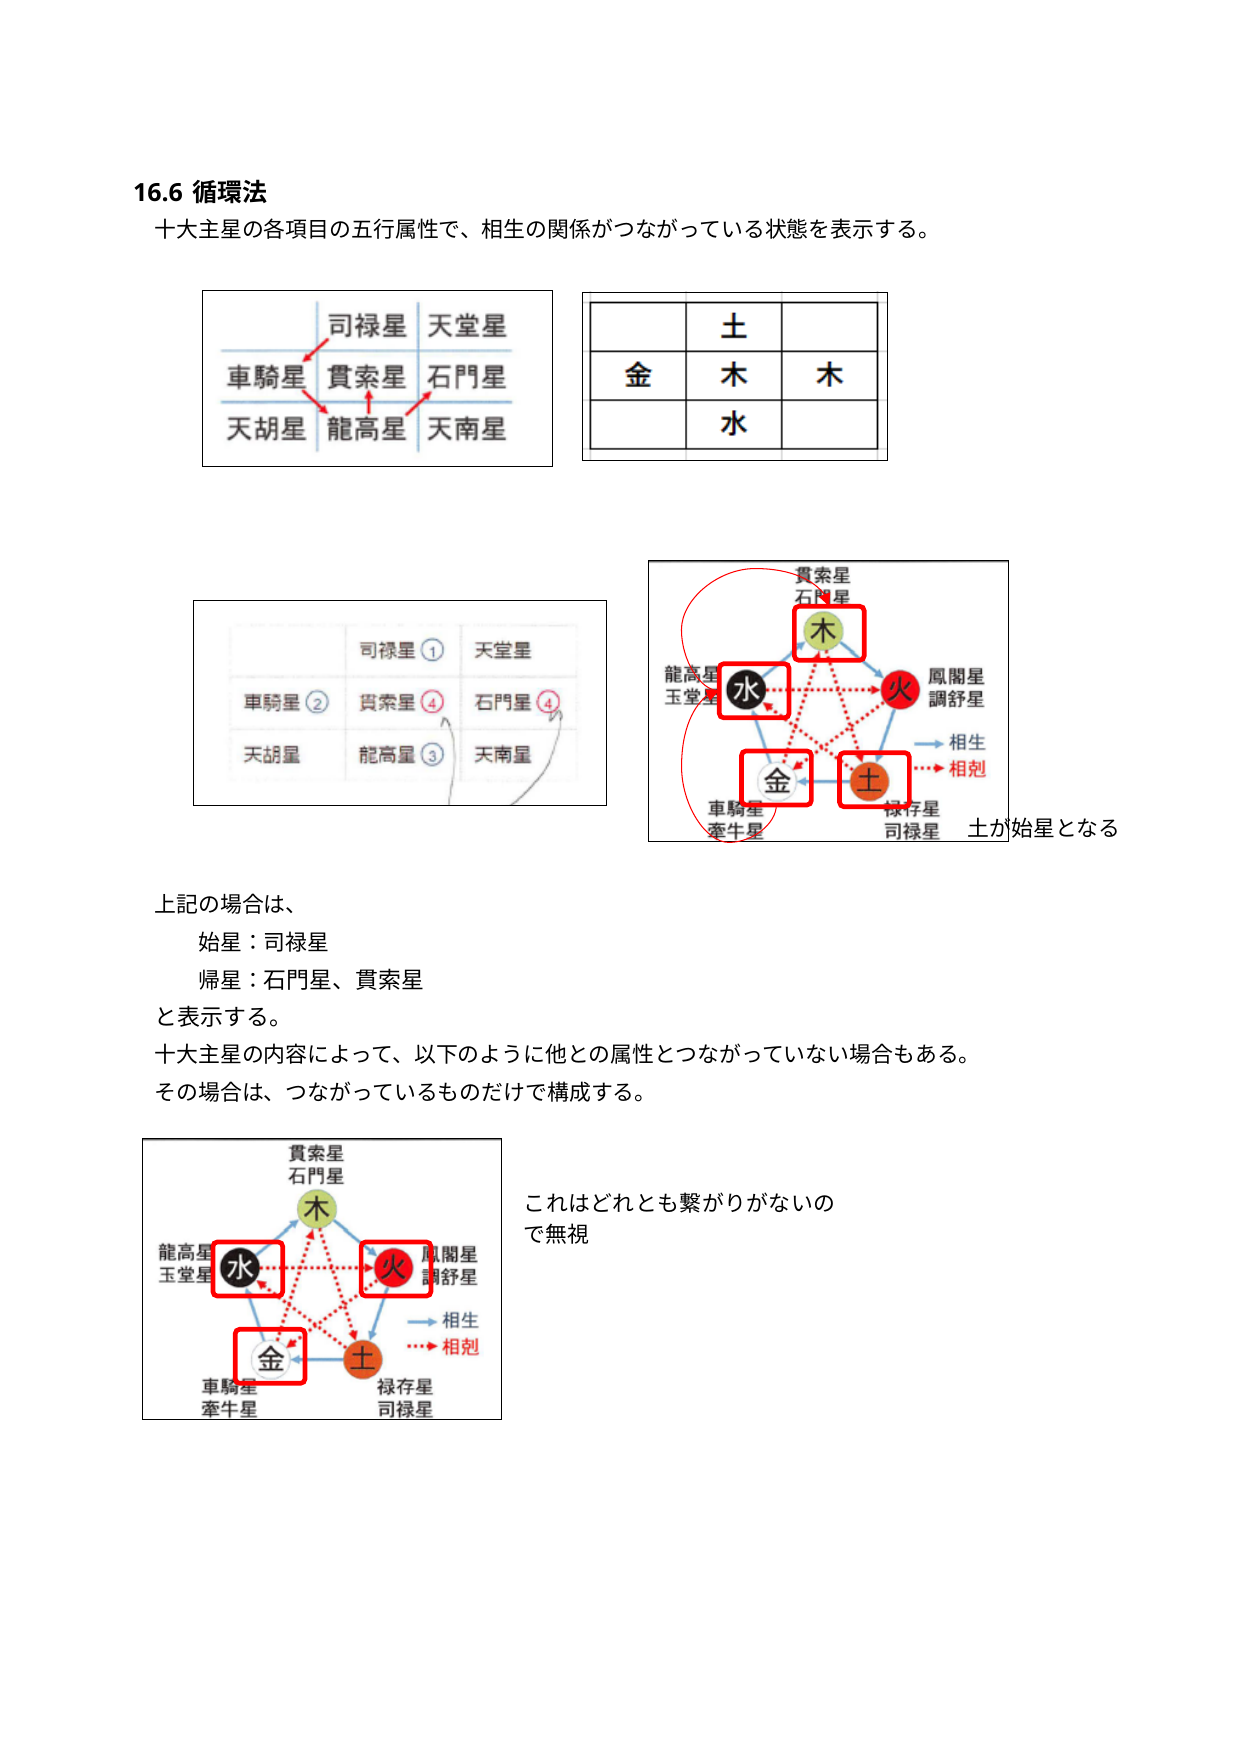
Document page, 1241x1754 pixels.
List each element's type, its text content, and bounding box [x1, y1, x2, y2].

picture [649, 561, 1008, 841]
picture [722, 667, 786, 715]
text と表示する。 [154, 997, 1167, 1034]
picture [583, 293, 887, 460]
text その場合は、つながっているものだけで構成する。 [154, 1072, 1167, 1109]
picture [203, 291, 552, 466]
picture [744, 754, 809, 802]
text 十大主星の内容によって、以下のように他との属性とつながっていない場合もある。 [154, 1034, 1167, 1072]
text 始星：司禄星 [198, 922, 1167, 959]
text 上記の場合は、 [154, 884, 1167, 922]
picture [143, 1139, 501, 1419]
picture [797, 609, 861, 657]
text 十大主星の各項目の五行属性で、相生の関係がつながっている状態を表示する。 [154, 209, 1167, 247]
text 帰星：石門星、貫索星 [198, 959, 1167, 997]
list 循環法 [133, 172, 1145, 209]
picture [194, 601, 606, 805]
